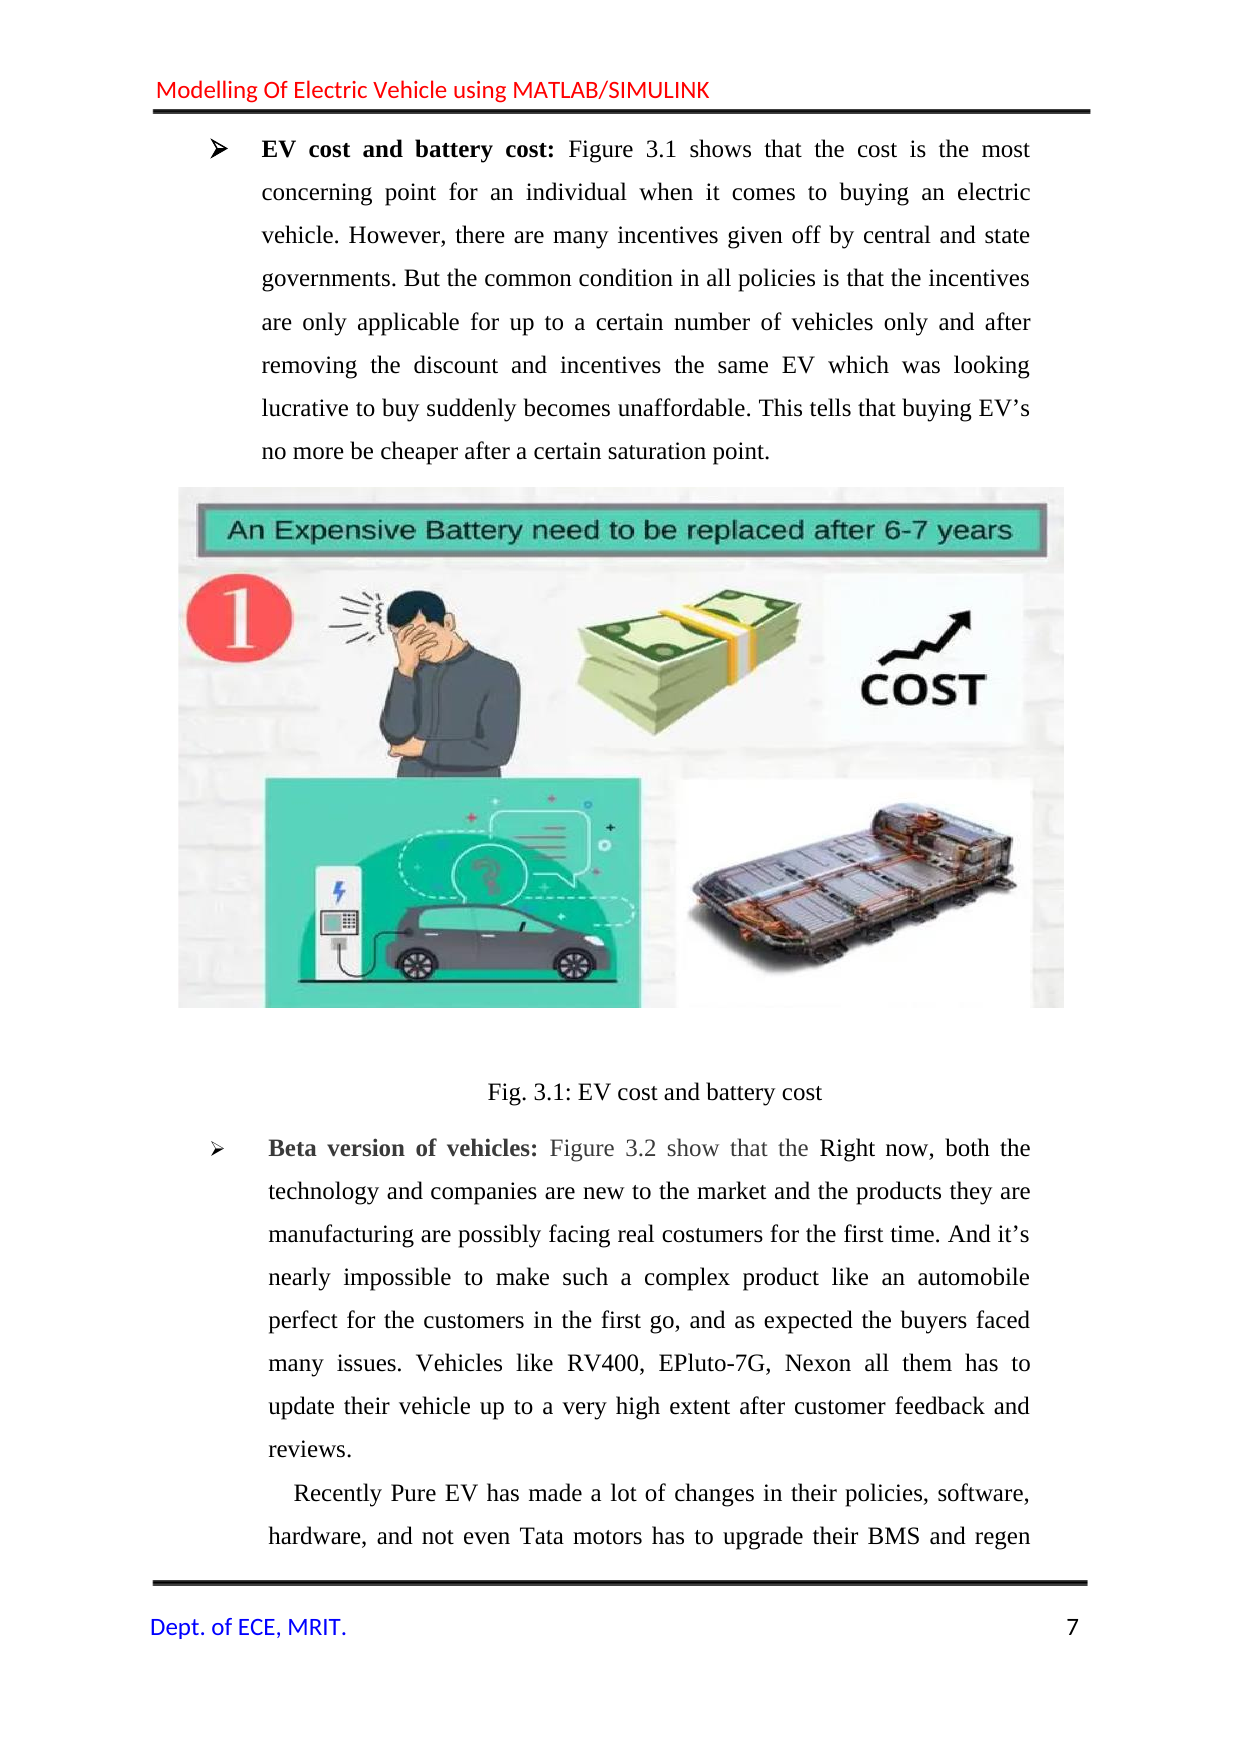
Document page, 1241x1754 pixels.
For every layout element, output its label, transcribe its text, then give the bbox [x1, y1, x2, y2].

list Beta version of vehicles: Figure 3.2 show that the Right now, both the technology and companies are new to the market and the products they are manufacturing are possibly facing real costumers for the first time. And it’s nearly impossible to make such a complex product like an automobile perfect for the customers in the first go, and as expected the buyers faced many issues. Vehicles like RV400, EPluto-7G, Nexon all them has to update their vehicle up to a very high extent after customer feedback and reviews. [209, 1133, 1031, 1463]
text Fig. 3.1: EV cost and battery cost [487, 1077, 1090, 1105]
picture [150, 109, 1094, 114]
list EV cost and battery cost: Figure 3.1 shows that the cost is the most concerning point for an individual when it comes to buying an electric vehicle. However, there are many incentives given off by central and state governments. But the common condition in all policies is that the incentives are only applicable for up to a certain number of vehicles only and after removing the discount and incentives the same EV which was looking lucrative to buy suddenly becomes unaffordable. This tells that buying EV’s no more be cheaper after a certain saturation point. [209, 134, 1031, 465]
picture [150, 1580, 1091, 1586]
picture [178, 487, 1064, 1008]
